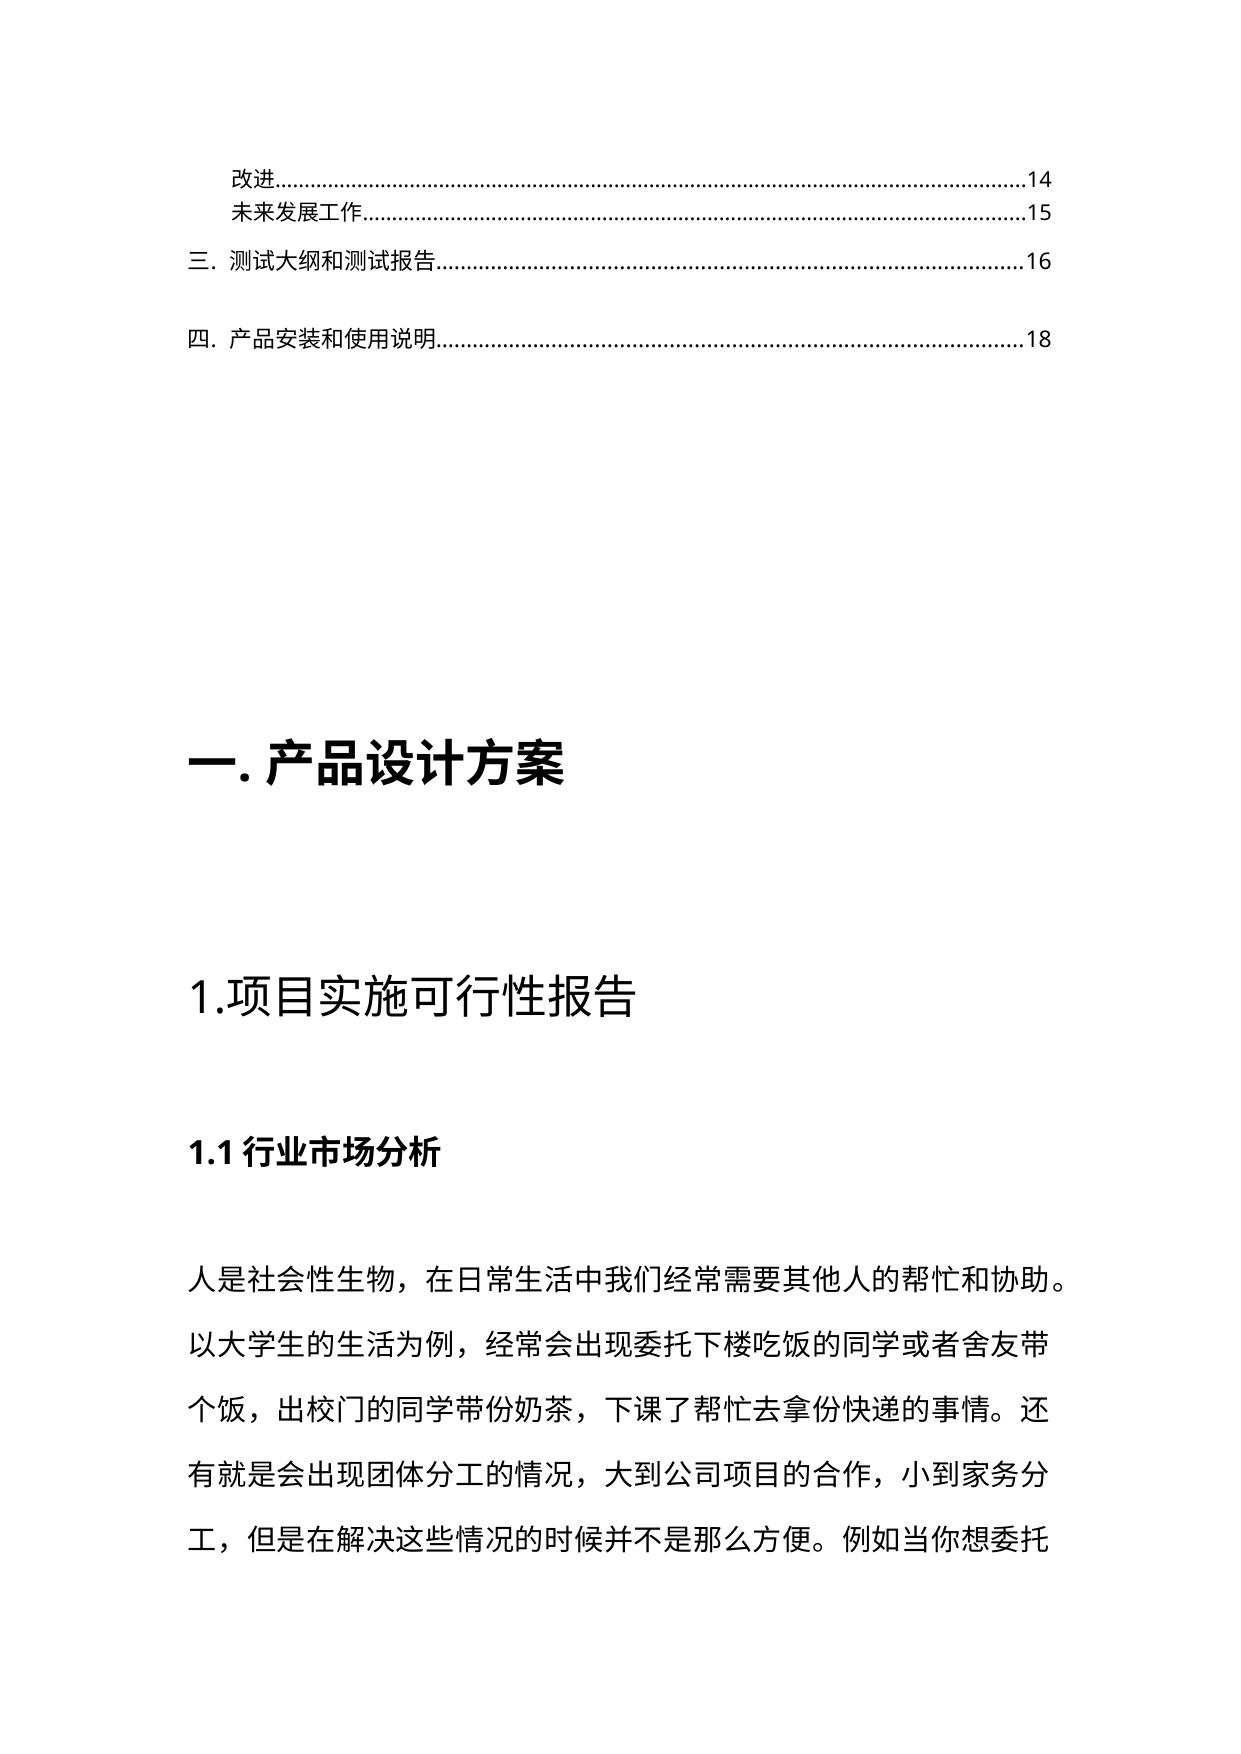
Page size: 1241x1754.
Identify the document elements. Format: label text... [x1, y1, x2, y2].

text 四. 产品安装和使用说明 18 [187, 305, 1053, 370]
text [187, 1245, 1053, 1570]
subtitle 1.项目实施可行性报告 [187, 944, 1053, 1042]
subtitle 一. 产品设计方案 [187, 711, 1053, 808]
text 改进 14 [231, 162, 1053, 194]
text 未来发展工作 15 [231, 194, 1053, 227]
text 三. 测试大纲和测试报告 16 [187, 227, 1053, 292]
subtitle 1.1行业市场分析 [187, 1118, 1053, 1183]
